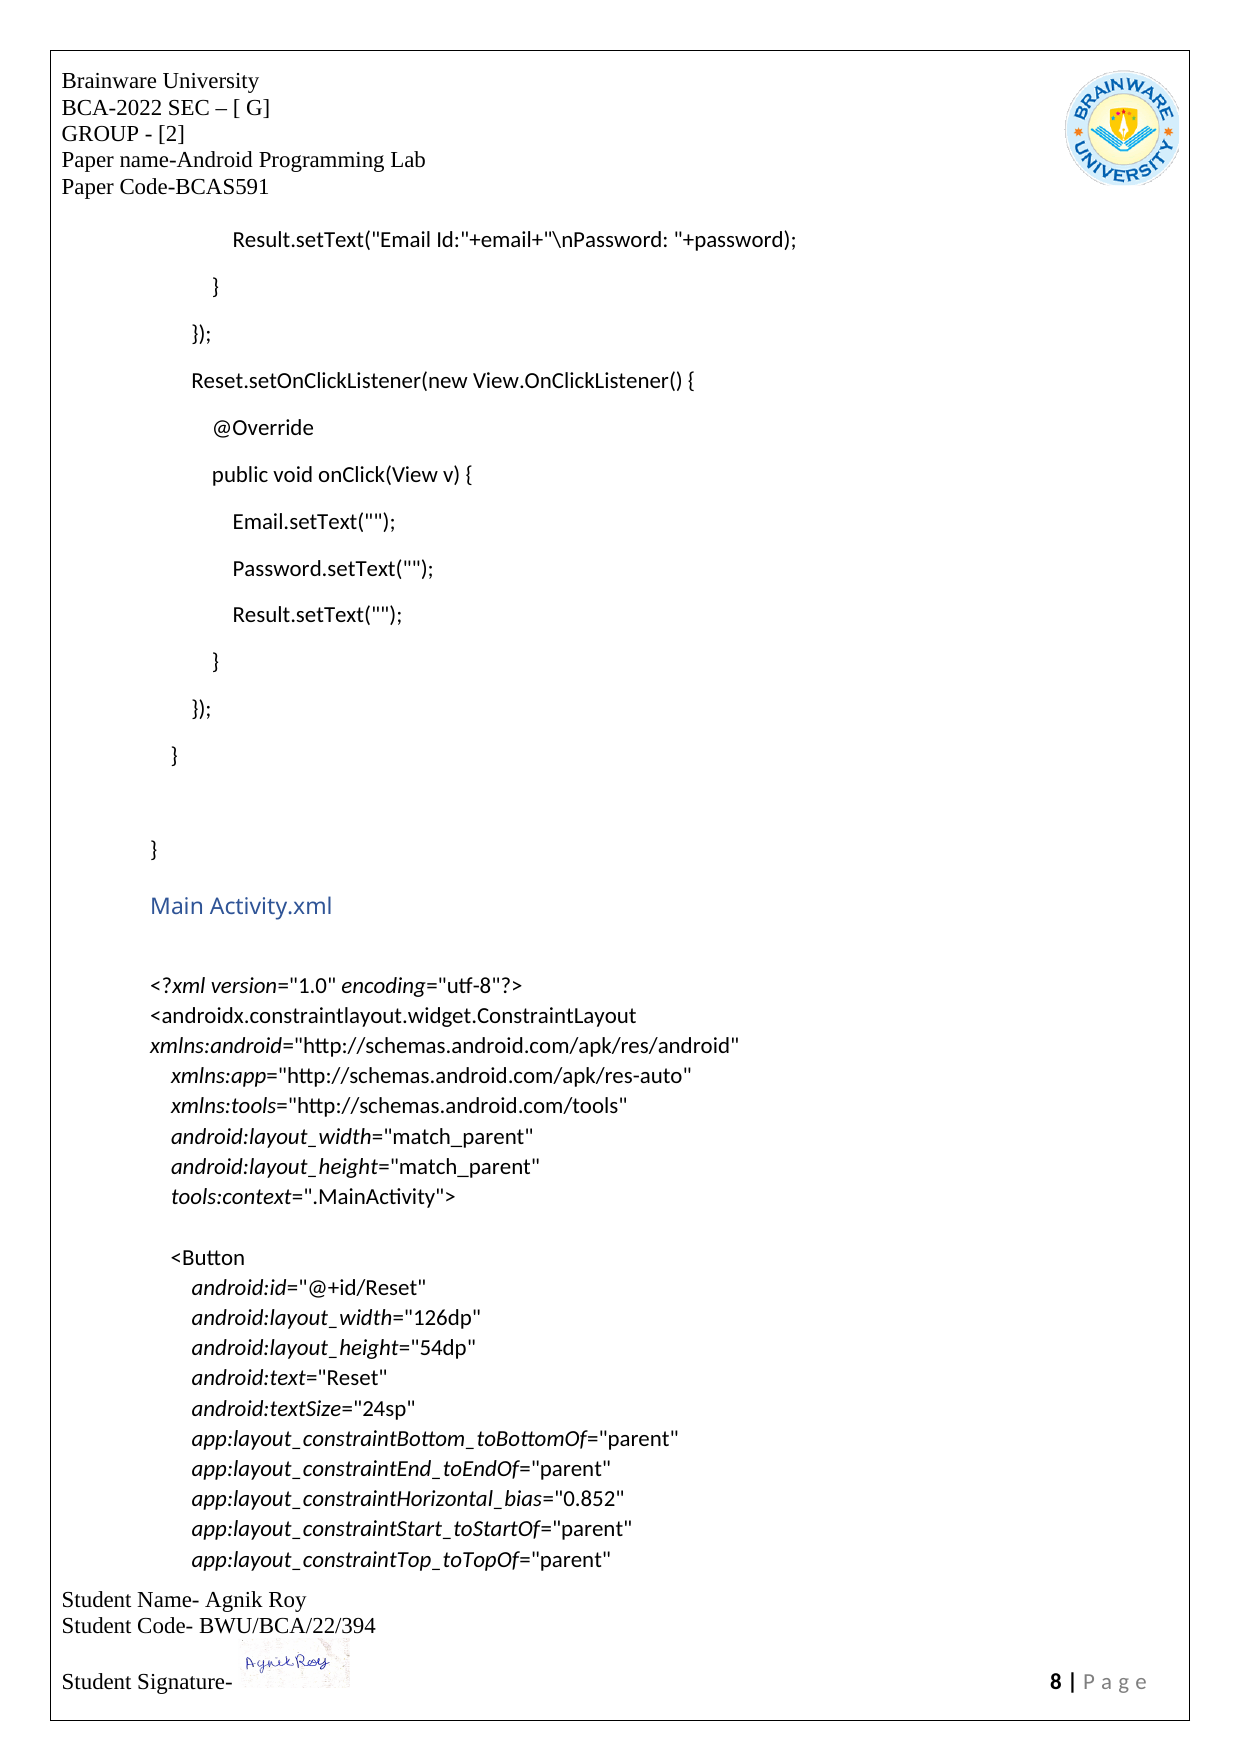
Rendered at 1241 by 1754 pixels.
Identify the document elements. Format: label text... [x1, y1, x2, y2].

subtitle Main Activity.xml [150, 890, 1181, 921]
text }); [150, 319, 1181, 347]
text }); [150, 694, 1181, 722]
text } [150, 835, 1181, 863]
picture [238, 1638, 350, 1688]
text @Override [150, 413, 1181, 441]
text } [150, 741, 1181, 769]
text Password.setText(""); [150, 554, 1181, 582]
text Result.setText(""); [150, 601, 1181, 629]
picture [1064, 70, 1180, 186]
text Result.setText("Email Id:"+email+"\nPassword: "+password); [150, 226, 1181, 254]
text public void onClick(View v) { [150, 460, 1181, 488]
text Email.setText(""); [150, 507, 1181, 535]
text } [150, 272, 1181, 301]
text } [150, 647, 1181, 676]
text Reset.setOnClickListener(new View.OnClickListener() { [150, 366, 1181, 394]
